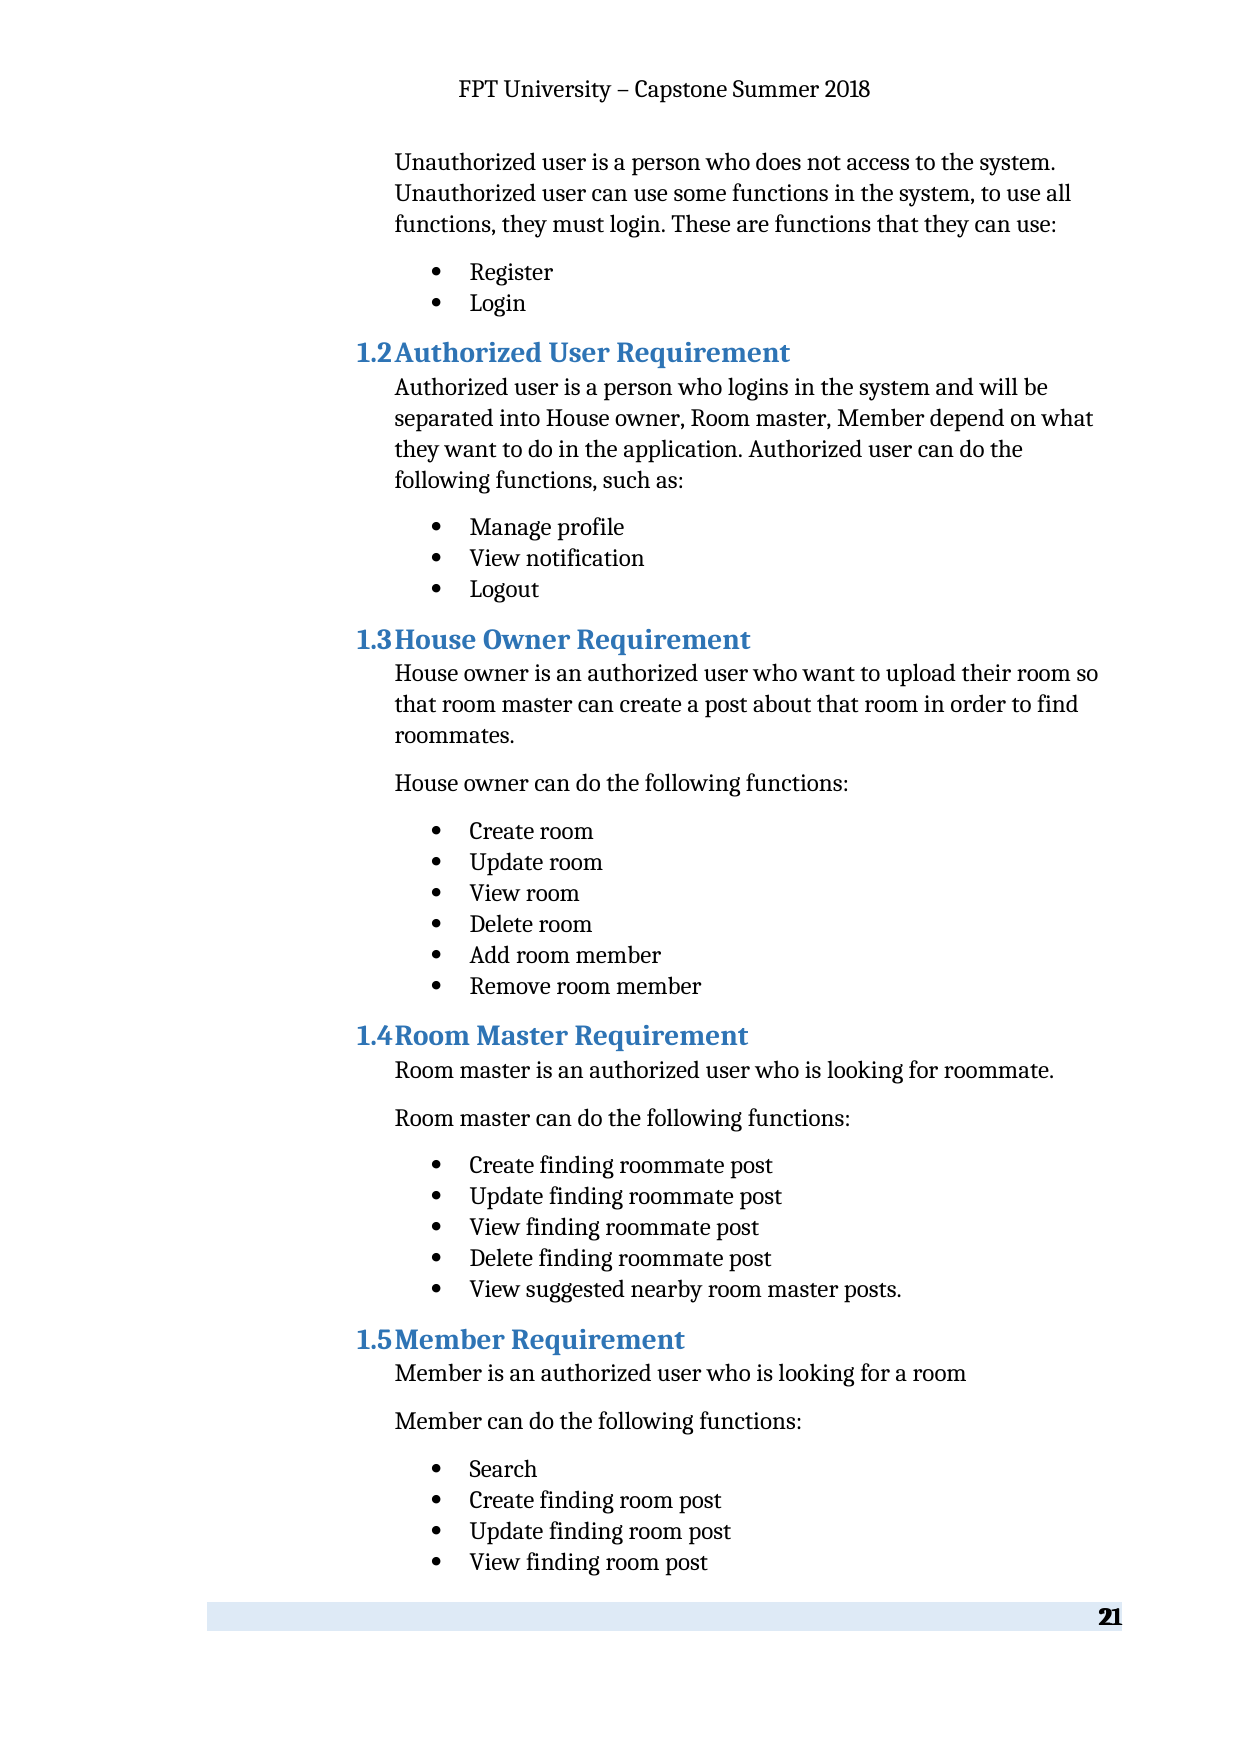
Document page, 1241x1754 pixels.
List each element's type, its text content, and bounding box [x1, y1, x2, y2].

text Room master is an authorized user who is looking for roommate. [394, 1056, 1122, 1084]
list Remove room member [432, 972, 1122, 1001]
list Create finding room post [432, 1486, 1122, 1514]
list View suggested nearby room master posts. [432, 1275, 1122, 1304]
text Member can do the following functions: [394, 1407, 1122, 1436]
list Add room member [432, 941, 1122, 969]
list View finding room post [432, 1548, 1122, 1576]
list Create room [432, 817, 1122, 845]
text Member is an authorized user who is looking for a room [394, 1359, 1122, 1388]
subtitle Member Requirement [357, 1323, 1122, 1357]
list Manage profile [432, 513, 1122, 542]
text House owner is an authorized user who want to upload their room so that room master can create a post about that room in order to find roommates. [394, 659, 1122, 750]
text House owner can do the following functions: [394, 769, 1122, 798]
list Logout [432, 575, 1122, 604]
list Update room [432, 848, 1122, 876]
subtitle Room Master Requirement [357, 1019, 1122, 1053]
text Room master can do the following functions: [394, 1103, 1122, 1132]
list Login [432, 288, 1122, 317]
list Register [432, 257, 1122, 286]
list Update finding roommate post [432, 1182, 1122, 1211]
list Search [432, 1454, 1122, 1483]
list View notification [432, 544, 1122, 573]
text Unauthorized user is a person who does not access to the system. Unauthorized user can use some functions in the system, to use all functions, they must login. These are functions that they can use: [394, 148, 1122, 238]
list Delete finding roommate post [432, 1244, 1122, 1273]
text Authorized user is a person who logins in the system and will be separated into House owner, Room master, Member depend on what they want to do in the application. Authorized user can do the following functions, such as: [394, 372, 1122, 494]
subtitle House Owner Requirement [357, 623, 1122, 657]
subtitle Authorized User Requirement [357, 336, 1122, 370]
list View finding roommate post [432, 1213, 1122, 1242]
list Delete room [432, 910, 1122, 938]
list Update finding room post [432, 1517, 1122, 1545]
list View room [432, 879, 1122, 907]
list Create finding roommate post [432, 1151, 1122, 1180]
